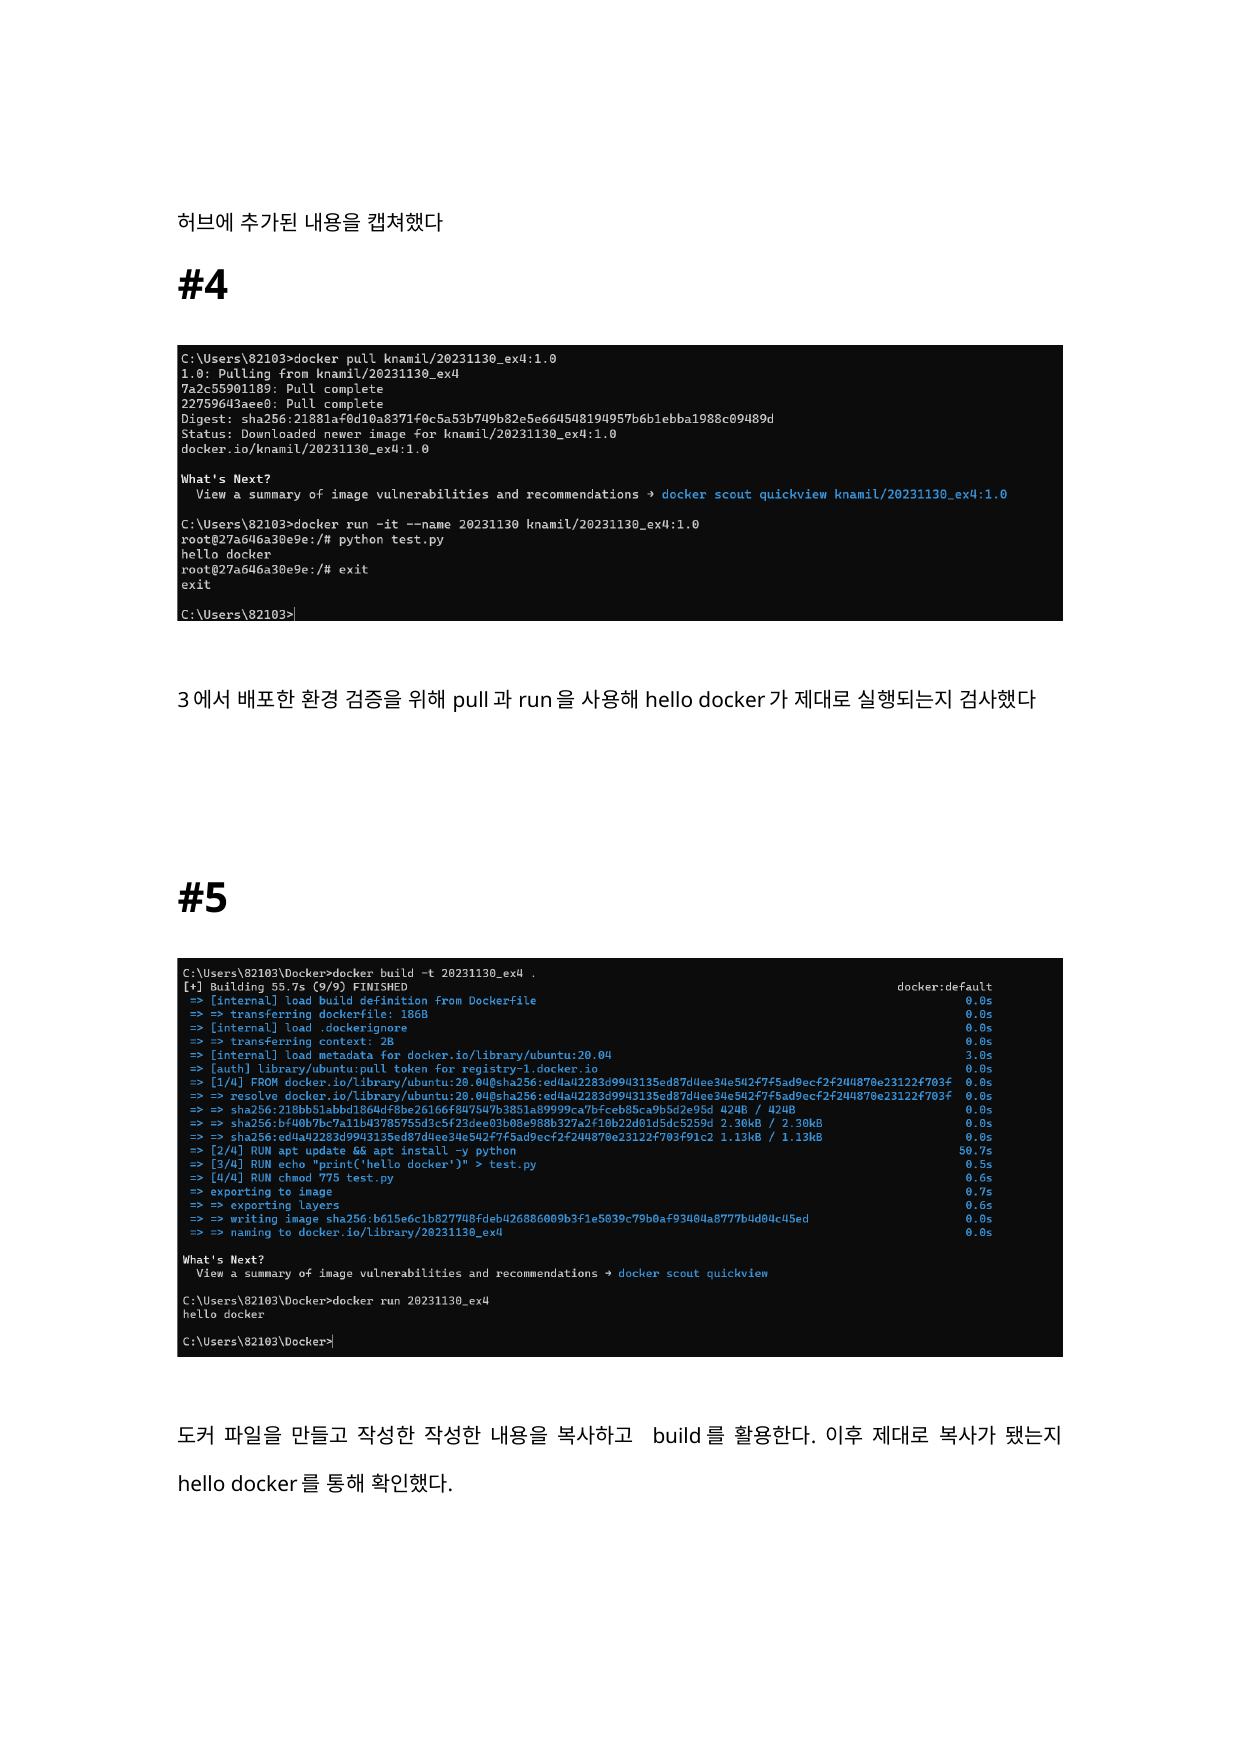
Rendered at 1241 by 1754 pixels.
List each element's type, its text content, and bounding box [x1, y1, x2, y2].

picture [177, 345, 1063, 621]
picture [177, 958, 1063, 1357]
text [177, 207, 1063, 237]
text 3에서 배포한 환경 검증을 위해 pull과 run을 사용해 hello docker가 제대로 실행되는지 검사했다 [177, 683, 1063, 714]
text #4 [177, 255, 1063, 312]
text 도커 파일을 만들고 작성한 작성한 내용을 복사하고 build를 활용한다. 이후 제대로 복사가 됐는지 hello docker를 통해 확인했다. [177, 1419, 1063, 1498]
text #5 [177, 868, 1063, 925]
